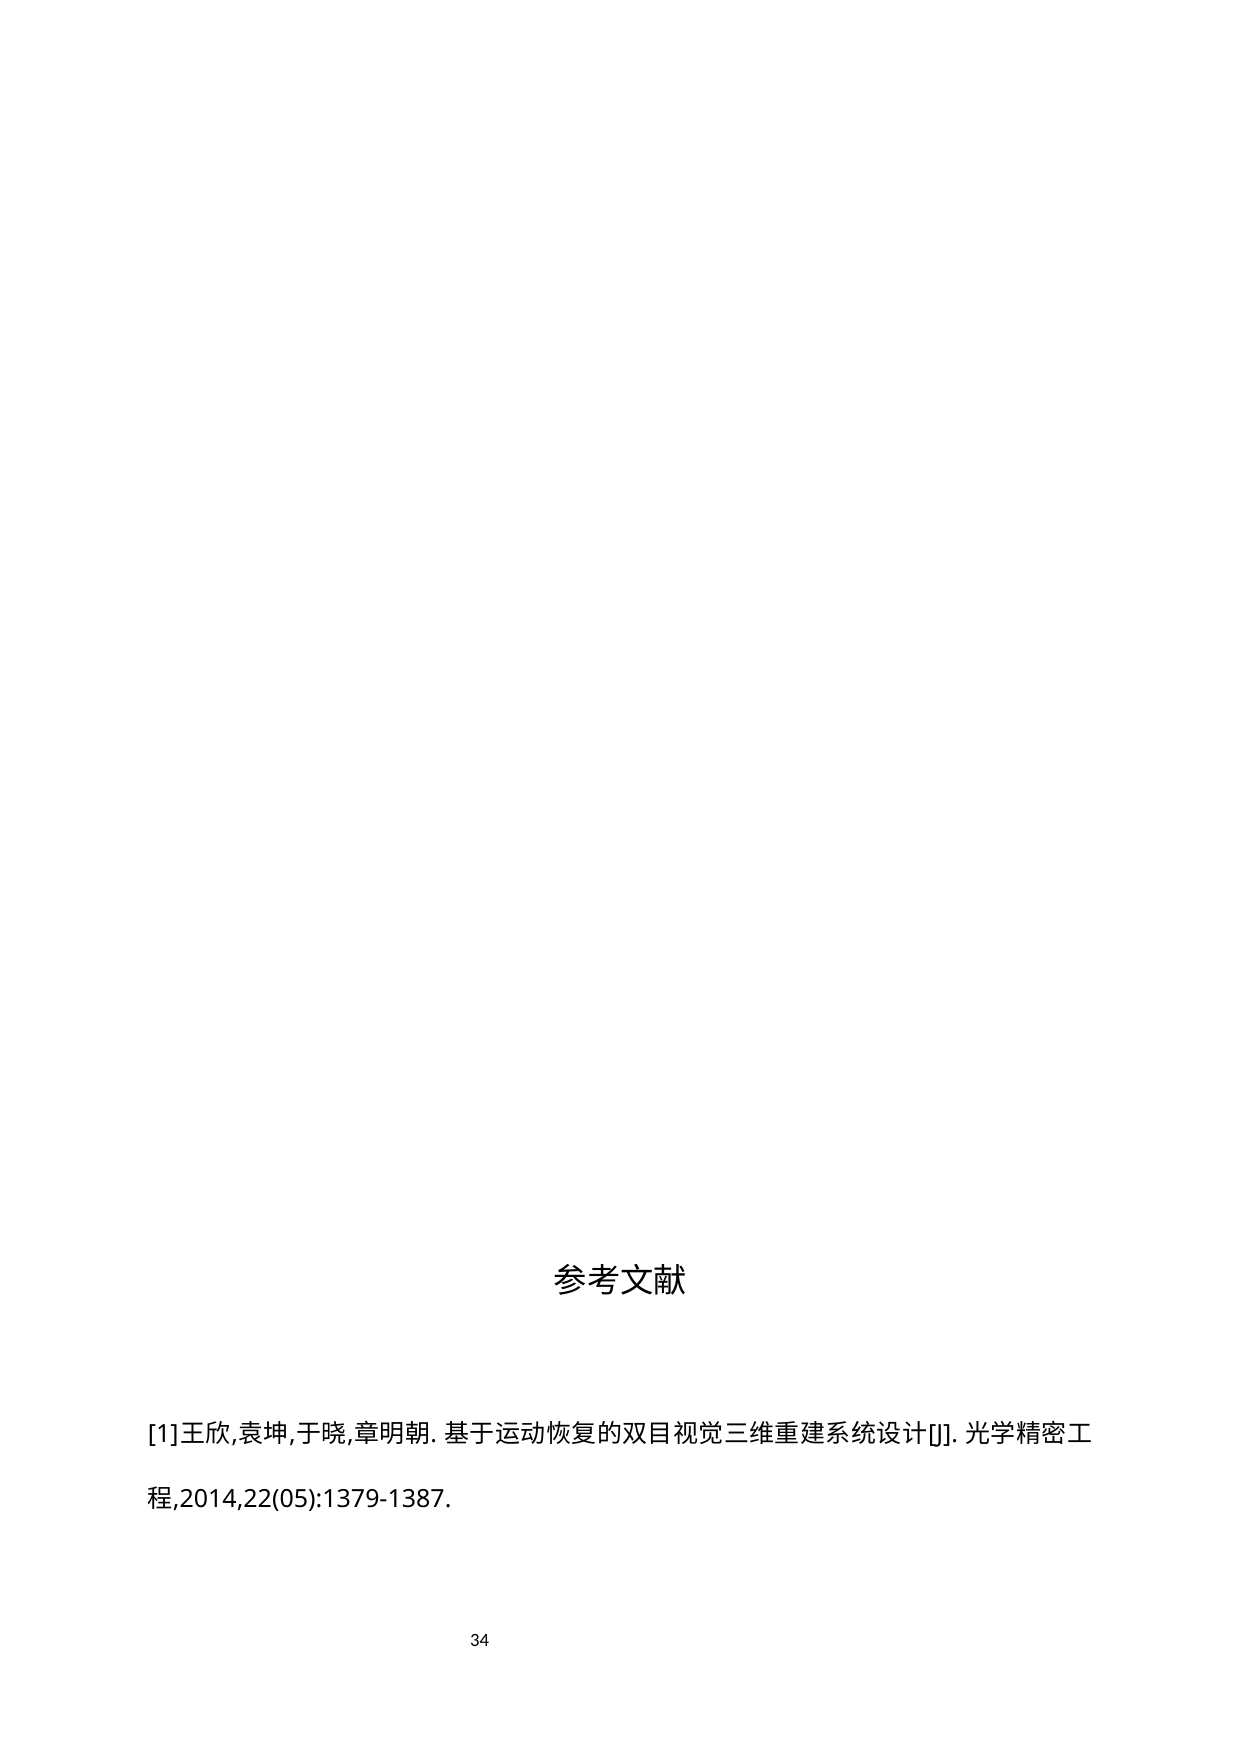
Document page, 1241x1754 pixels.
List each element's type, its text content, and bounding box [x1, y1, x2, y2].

subtitle 参考文献 [148, 1245, 1093, 1310]
list 王欣,袁坤,于晓,章明朝. 基于运动恢复的双目视觉三维重建系统设计[J]. 光学精密工程,2014,22(05):1379-1387. [148, 1399, 1093, 1529]
